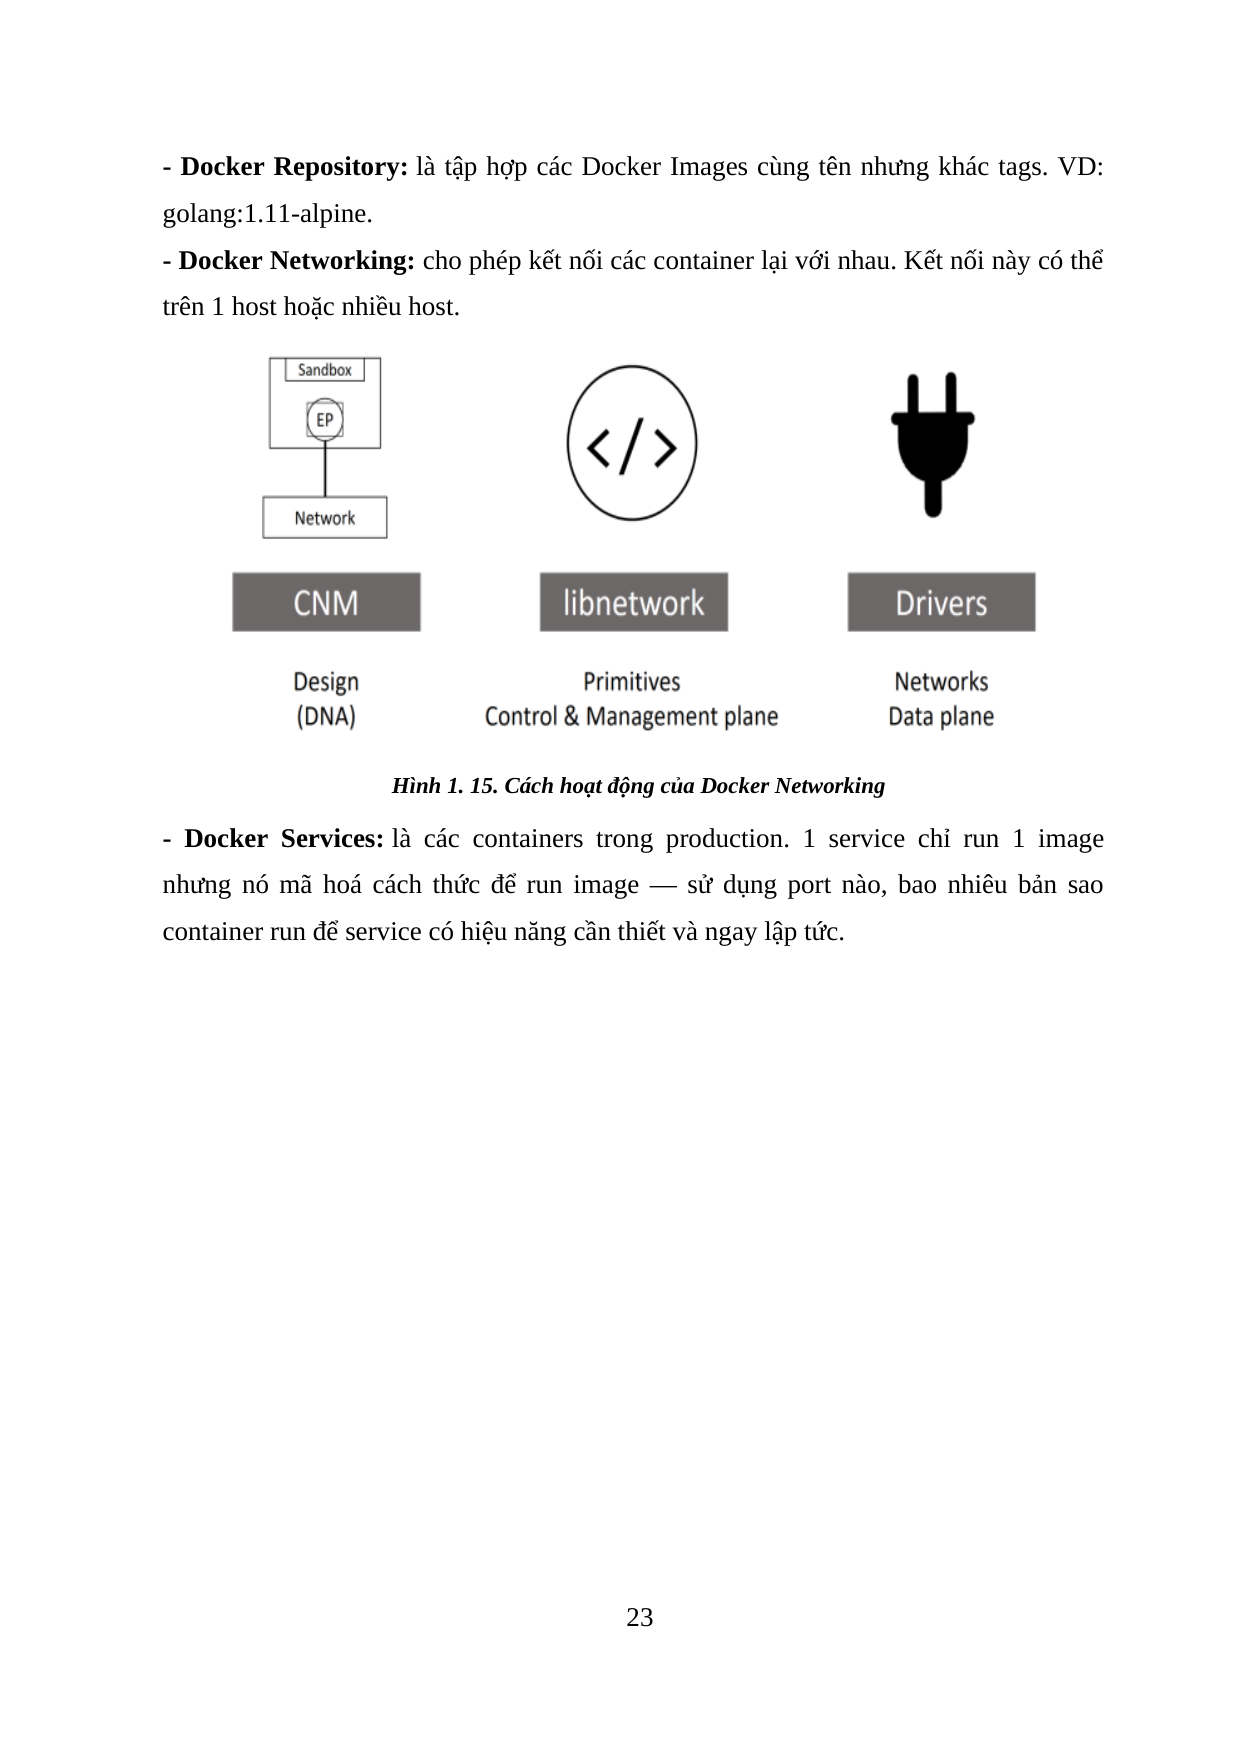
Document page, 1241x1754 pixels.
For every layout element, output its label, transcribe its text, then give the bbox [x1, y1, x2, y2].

text Hình 1. 15. Cách hoạt động của Docker Networking [162, 772, 1117, 798]
text - Docker Networking: cho phép kết nối các container lại với nhau. Kết nối này có thể trên 1 host hoặc nhiều host. [162, 244, 1105, 322]
text - Docker Services: là các containers trong production. 1 service chỉ run 1 image nhưng nó mã hoá cách thức để run image — sử dụng port nào, bao nhiêu bản sao container run để service có hiệu năng cần thiết và ngay lập tức. [162, 822, 1105, 946]
picture [162, 337, 1117, 756]
text - Docker Repository: là tập hợp các Docker Images cùng tên nhưng khác tags. VD: golang:1.11-alpine. [162, 150, 1105, 228]
